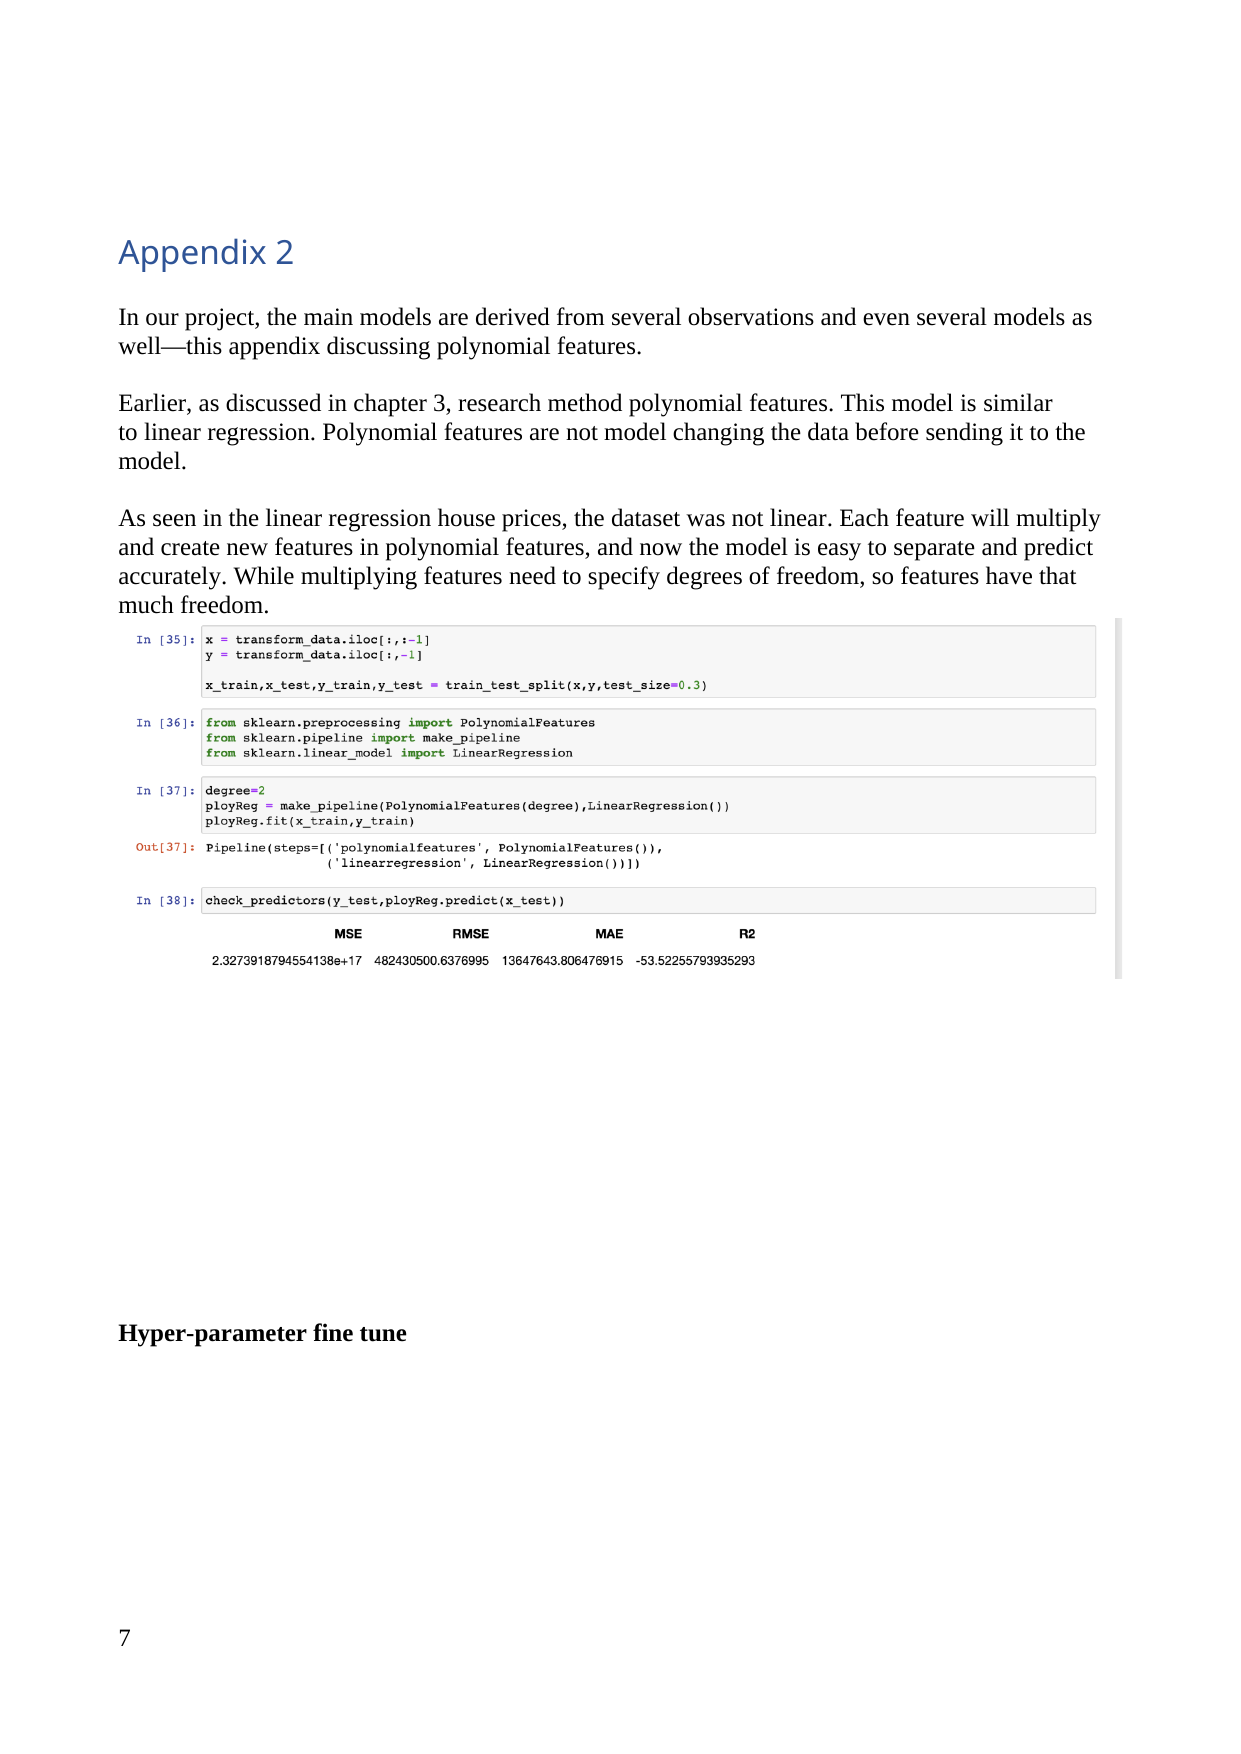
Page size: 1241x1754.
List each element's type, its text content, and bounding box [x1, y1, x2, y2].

text As seen in the linear regression house prices, the dataset was not linear. Each feature will multiply and create new features in polynomial features, and now the model is easy to separate and predict accurately. While multiplying features need to specify degrees of freedom, so features have that much freedom. [118, 503, 1122, 618]
subtitle Appendix 2 [118, 229, 1122, 274]
text Hyper-parameter fine tune [118, 1318, 1122, 1347]
text In our project, the main models are derived from several observations and even several models as well—this appendix discussing polynomial features. [118, 302, 1122, 360]
text Earlier, as discussed in chapter 3, research method polynomial features. This model is similar to linear regression. Polynomial features are not model changing the data before sending it to the model. [118, 388, 1122, 475]
picture [118, 618, 1123, 979]
